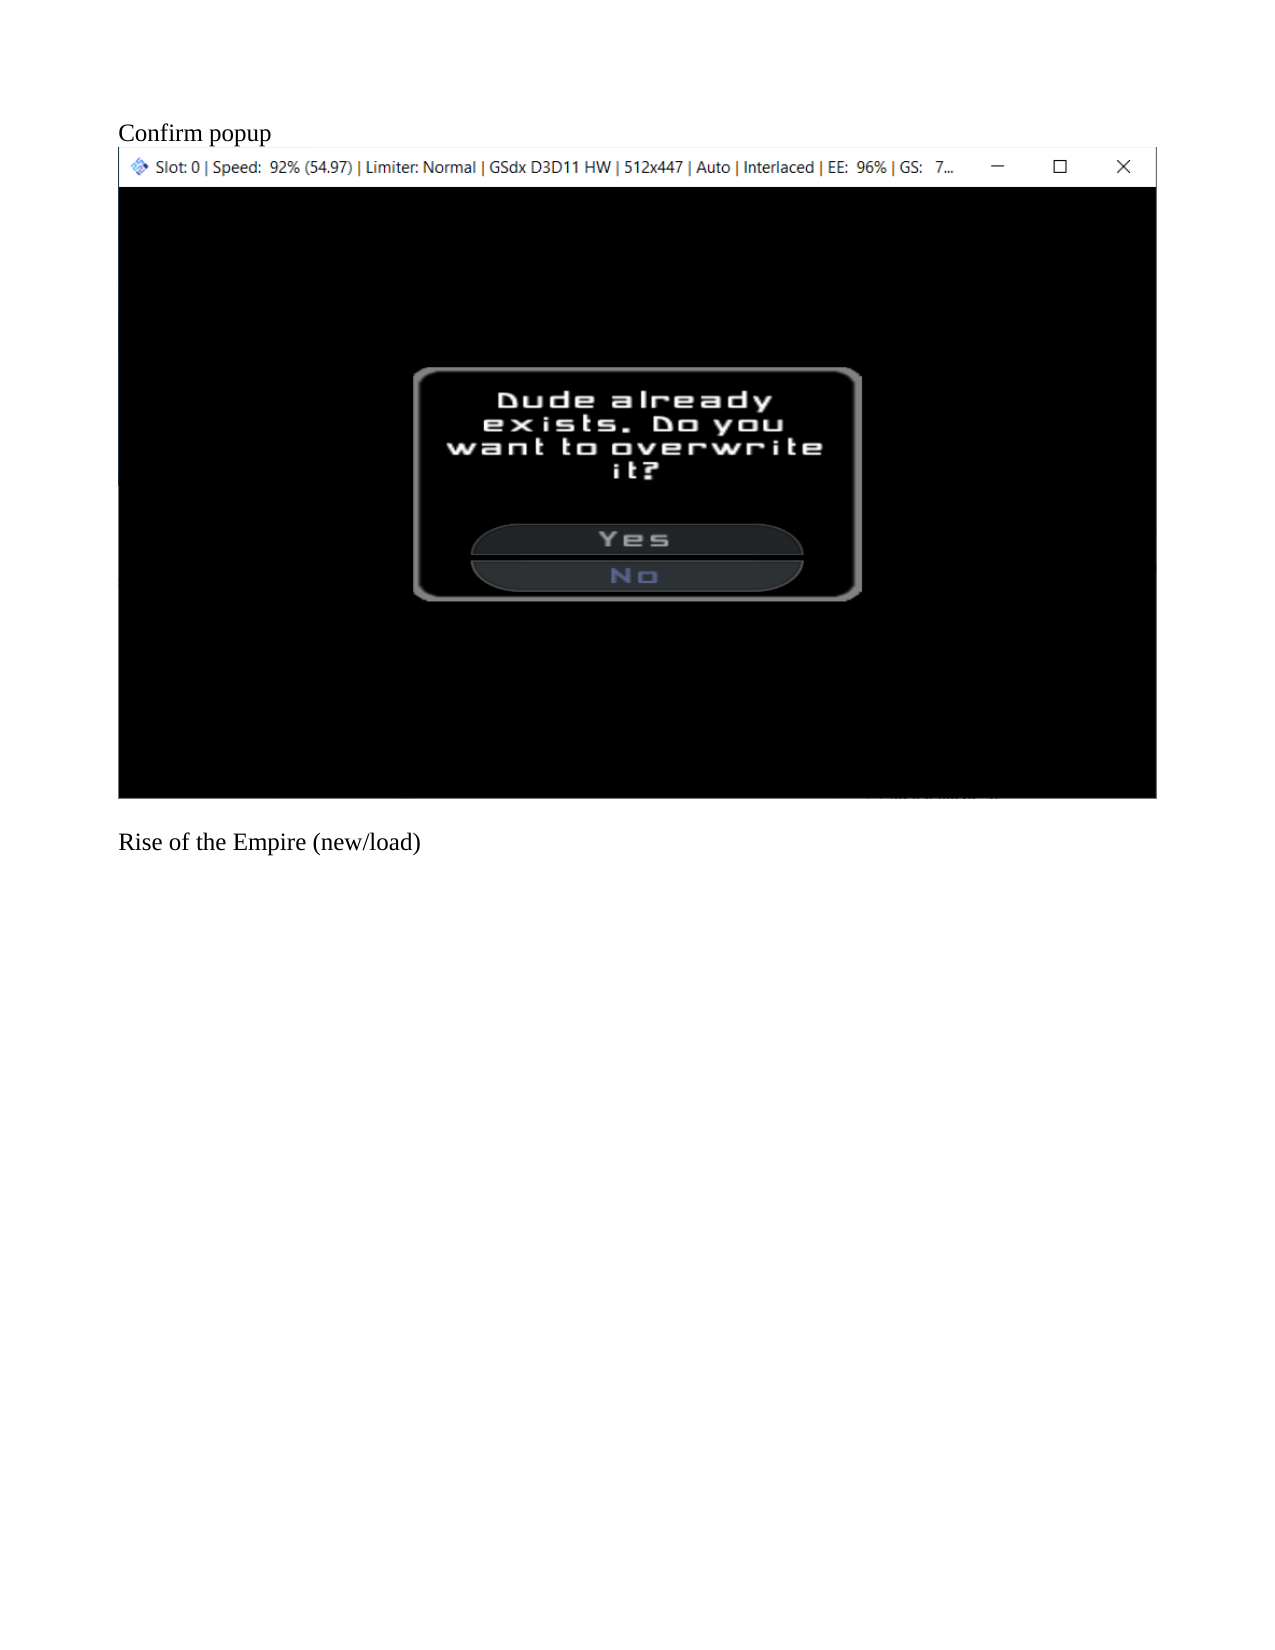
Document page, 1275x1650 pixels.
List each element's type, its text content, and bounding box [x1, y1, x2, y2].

picture [118, 147, 1157, 799]
text Confirm popup [118, 118, 1157, 147]
text Rise of the Empire (new/load) [118, 827, 1157, 856]
